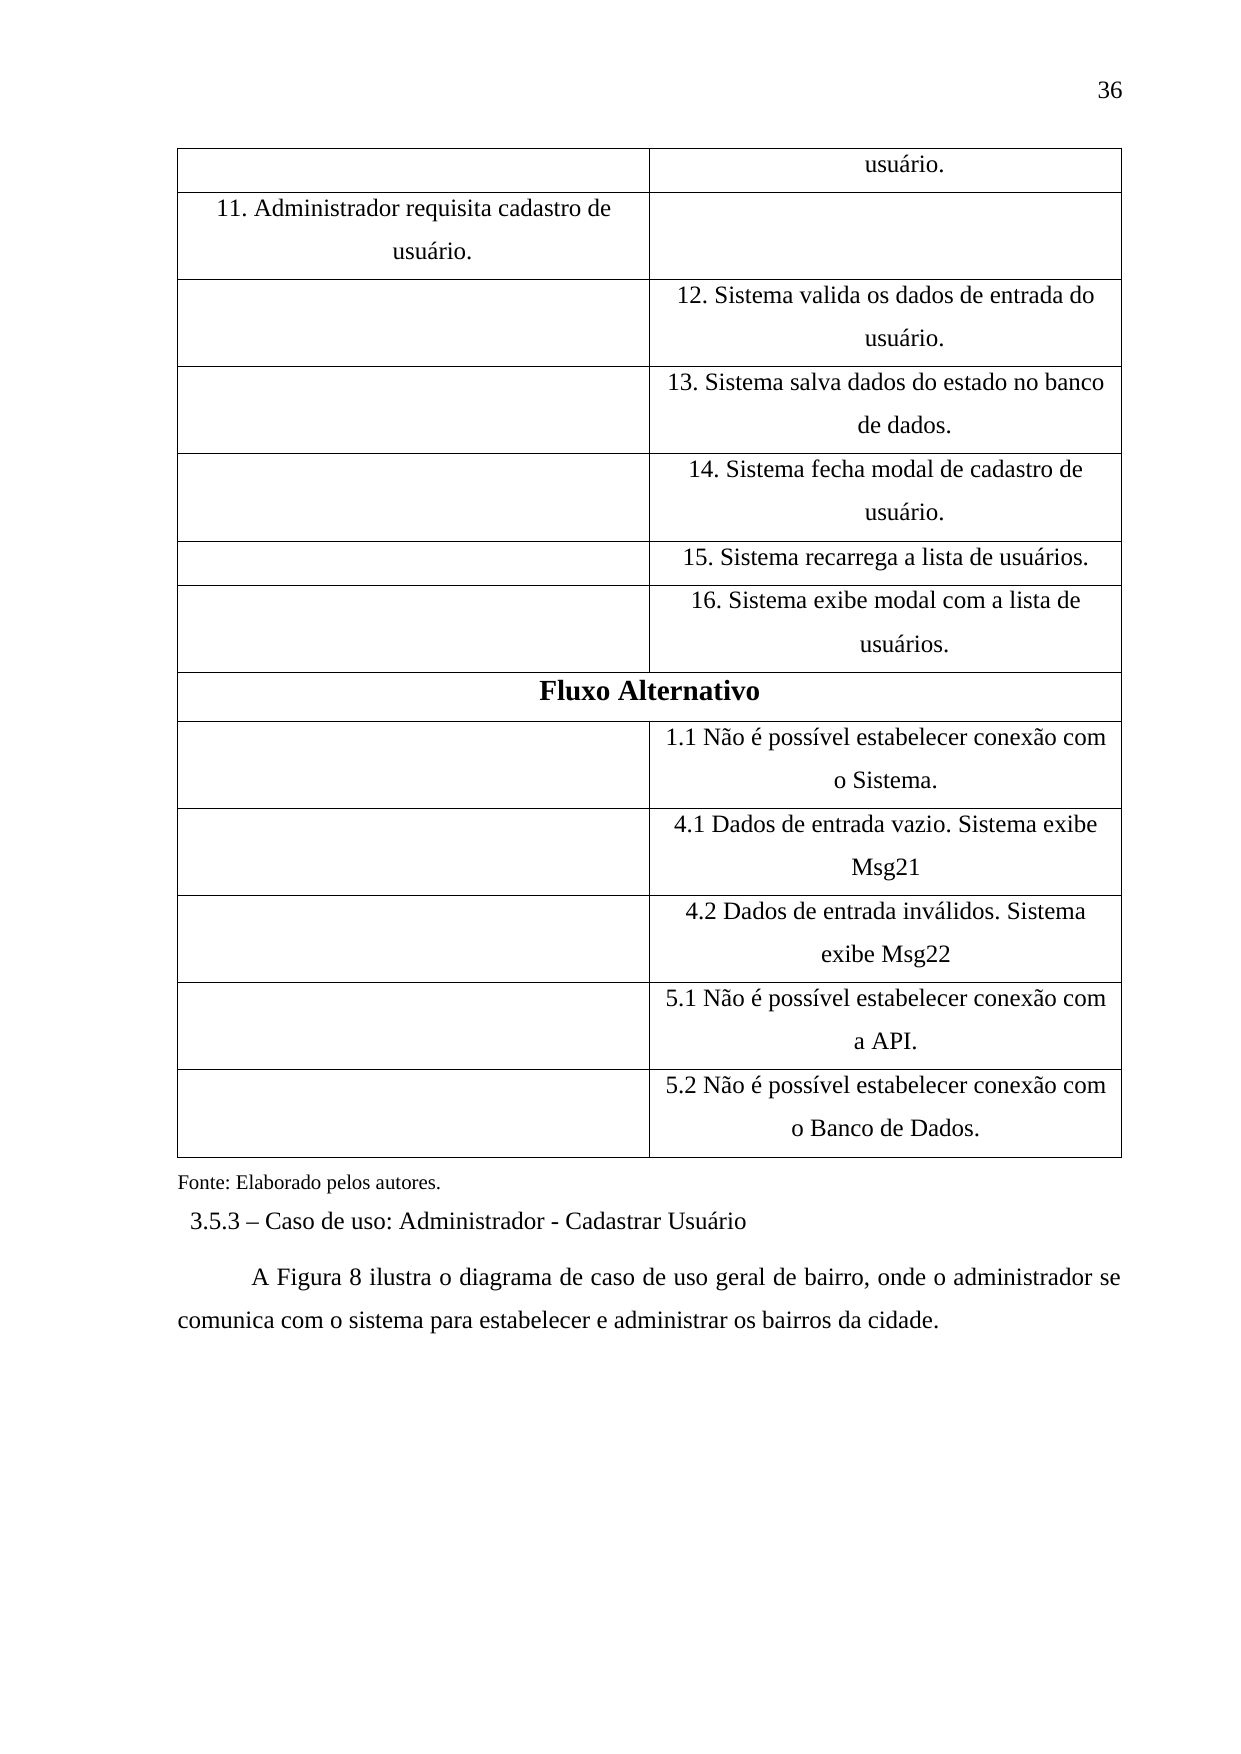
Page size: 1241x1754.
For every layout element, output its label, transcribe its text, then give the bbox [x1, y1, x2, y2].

table_cell [178, 722, 649, 808]
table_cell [650, 149, 1121, 192]
table_cell Sistema fecha modal de cadastro de usuário. [650, 454, 1121, 541]
table_cell [178, 983, 649, 1069]
table_cell [178, 809, 649, 895]
table_cell [178, 280, 649, 366]
table_cell 5.2 Não é possível estabelecer conexão com o Banco de Dados. [650, 1070, 1121, 1157]
table_cell Administrador requisita cadastro de usuário. [178, 193, 649, 279]
table_cell [178, 1070, 649, 1157]
table_cell [178, 896, 649, 982]
table_cell 1.1 Não é possível estabelecer conexão com o Sistema. [650, 722, 1121, 808]
table_cell [178, 586, 649, 672]
text A Figura 8 ilustra o diagrama de caso de uso geral de bairro, onde o administrador se comunica com o sistema para estabelecer e administrar os bairros da cidade. [177, 1262, 1122, 1334]
table_cell 4.2 Dados de entrada inválidos. Sistema exibe Msg22 [650, 896, 1121, 982]
text 3.5.3 – Caso de uso: Administrador - Cadastrar Usuário [177, 1206, 1122, 1235]
table_cell Sistema exibe modal com a lista de usuários. [650, 586, 1121, 672]
table_cell 4.1 Dados de entrada vazio. Sistema exibe Msg21 [650, 809, 1121, 895]
table_cell Fluxo Alternativo [178, 673, 1121, 721]
table_cell [178, 367, 649, 453]
table_cell [178, 149, 649, 192]
table_cell Sistema recarrega a lista de usuários. [650, 542, 1121, 584]
table_cell [650, 193, 1121, 279]
table_cell [178, 454, 649, 541]
table_cell Sistema valida os dados de entrada do usuário. [650, 280, 1121, 366]
text Fonte: Elaborado pelos autores. [177, 1170, 1122, 1194]
table_cell 5.1 Não é possível estabelecer conexão com a API. [650, 983, 1121, 1069]
table_cell [178, 542, 649, 584]
table_cell Sistema salva dados do estado no banco de dados. [650, 367, 1121, 453]
